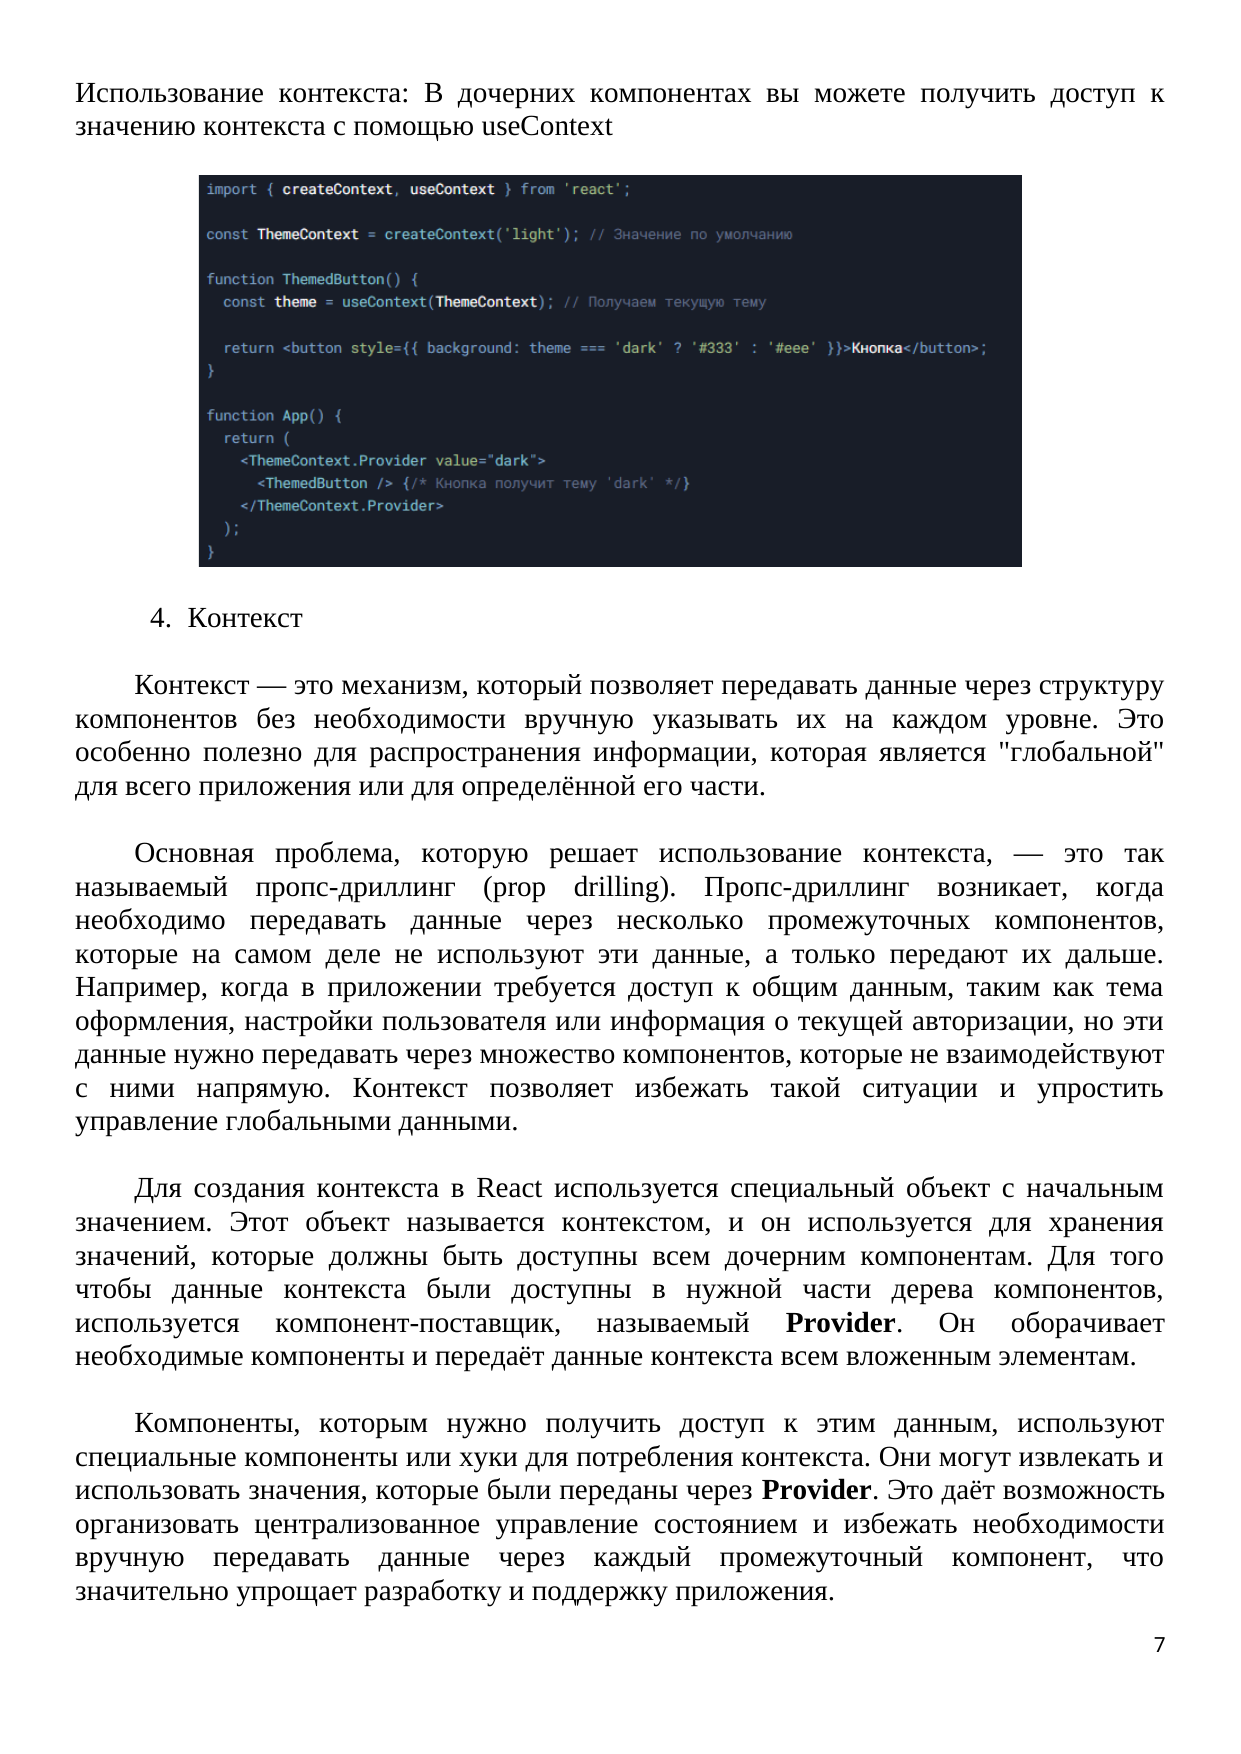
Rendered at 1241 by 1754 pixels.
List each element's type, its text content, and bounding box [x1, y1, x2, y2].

picture [198, 175, 1022, 567]
list Контекст [150, 600, 1165, 634]
text Для создания контекста в React используется специальный объект с начальным значением. Этот объект называется контекстом, и он используется для хранения значений, которые должны быть доступны всем дочерним компонентам. Для того чтобы данные контекста были доступны в нужной части дерева компонентов, используется компонент-поставщик, называемый Provider. Он оборачивает необходимые компоненты и передаёт данные контекста всем вложенным элементам. [75, 1171, 1165, 1372]
text Контекст — это механизм, который позволяет передавать данные через структуру компонентов без необходимости вручную указывать их на каждом уровне. Это особенно полезно для распространения информации, которая является "глобальной" для всего приложения или для определённой его части. [75, 667, 1165, 802]
text Использование контекста: В дочерних компонентах вы можете получить доступ к значению контекста с помощью useContext [75, 75, 1165, 142]
text Основная проблема, которую решает использование контекста, — это так называемый пропс-дриллинг (prop drilling). Пропс-дриллинг возникает, когда необходимо передавать данные через несколько промежуточных компонентов, которые на самом деле не используют эти данные, а только передают их дальше. Например, когда в приложении требуется доступ к общим данным, таким как тема оформления, настройки пользователя или информация о текущей авторизации, но эти данные нужно передавать через множество компонентов, которые не взаимодействуют с ними напрямую. Контекст позволяет избежать такой ситуации и упростить управление глобальными данными. [75, 835, 1165, 1137]
text Компоненты, которым нужно получить доступ к этим данным, используют специальные компоненты или хуки для потребления контекста. Они могут извлекать и использовать значения, которые были переданы через Provider. Это даёт возможность организовать централизованное управление состоянием и избежать необходимости вручную передавать данные через каждый промежуточный компонент, что значительно упрощает разработку и поддержку приложения. [75, 1405, 1165, 1607]
